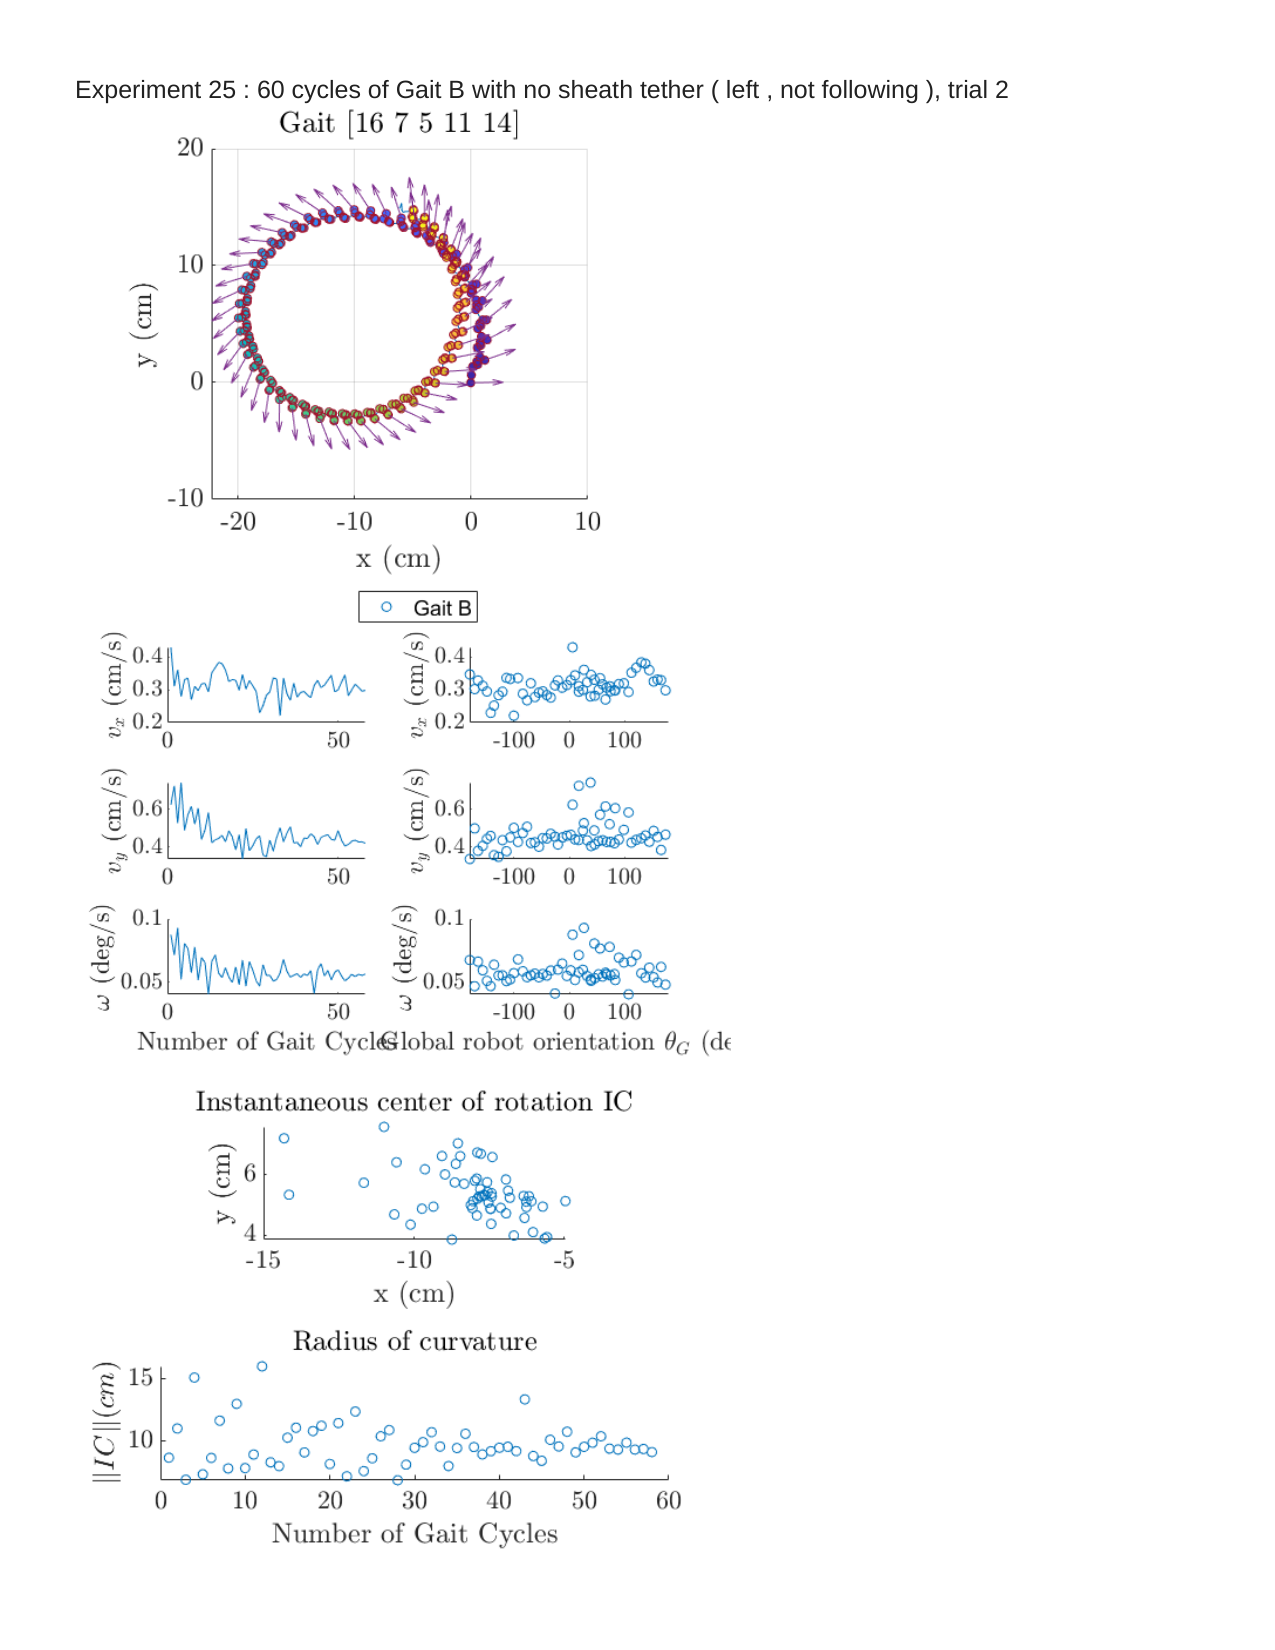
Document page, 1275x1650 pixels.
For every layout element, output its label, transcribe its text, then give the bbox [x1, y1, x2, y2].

text Experiment 25 : 60 cycles of Gait B with no sheath tether ( left , not following ), trial 2 [75, 75, 1200, 104]
picture [75, 1073, 731, 1566]
picture [75, 106, 702, 577]
picture [75, 578, 731, 1072]
